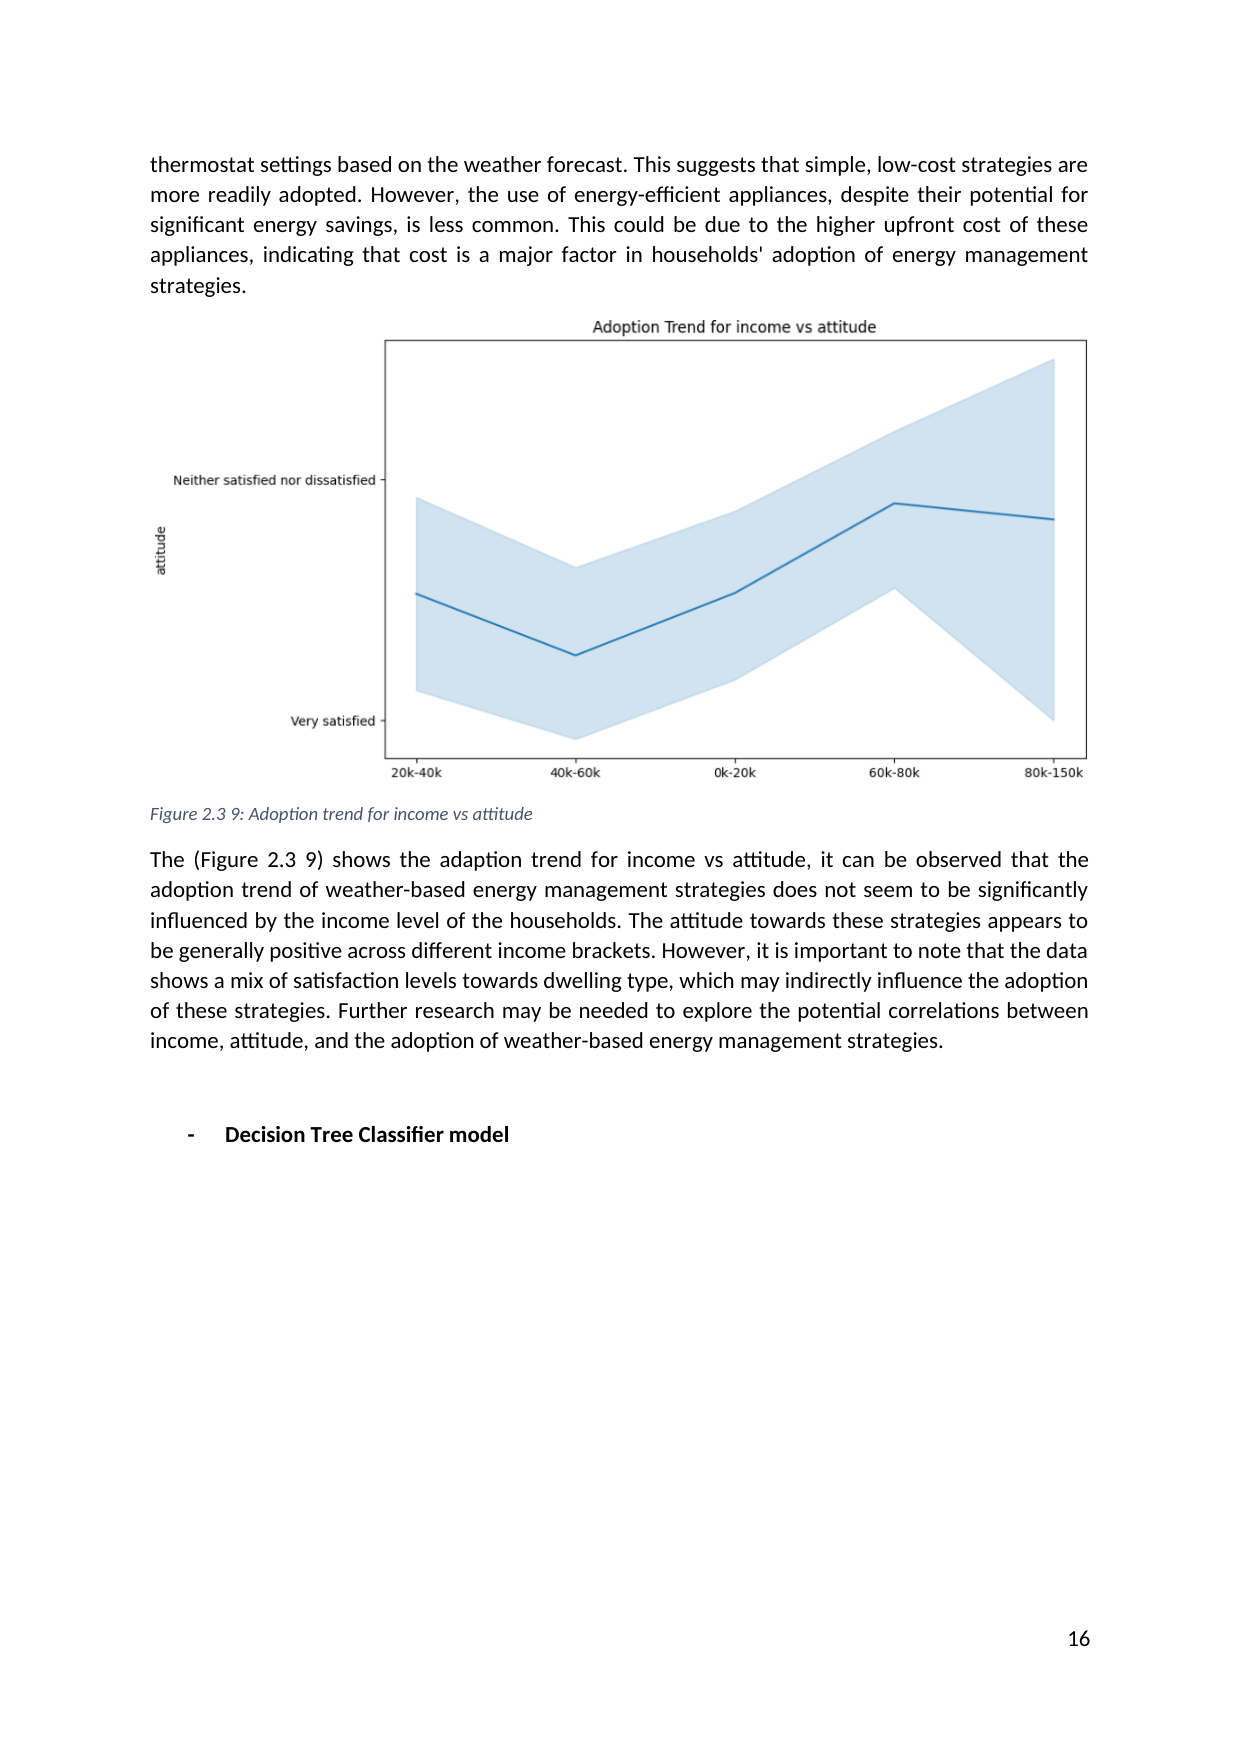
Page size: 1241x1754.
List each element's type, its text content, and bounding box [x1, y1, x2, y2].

picture [150, 317, 1091, 783]
list Decision Tree Classifier model [187, 1120, 1090, 1148]
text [150, 150, 1090, 299]
text The (Figure 2.3 9) shows the adaption trend for income vs attitude, it can be observed that the adoption trend of weather-based energy management strategies does not seem to be significantly influenced by the income level of the households. The attitude towards these strategies appears to be generally positive across different income brackets. However, it is important to note that the data shows a mix of satisfaction levels towards dwelling type, which may indirectly influence the adoption of these strategies. Further research may be needed to explore the potential correlations between income, attitude, and the adoption of weather-based energy management strategies. [150, 845, 1090, 1055]
